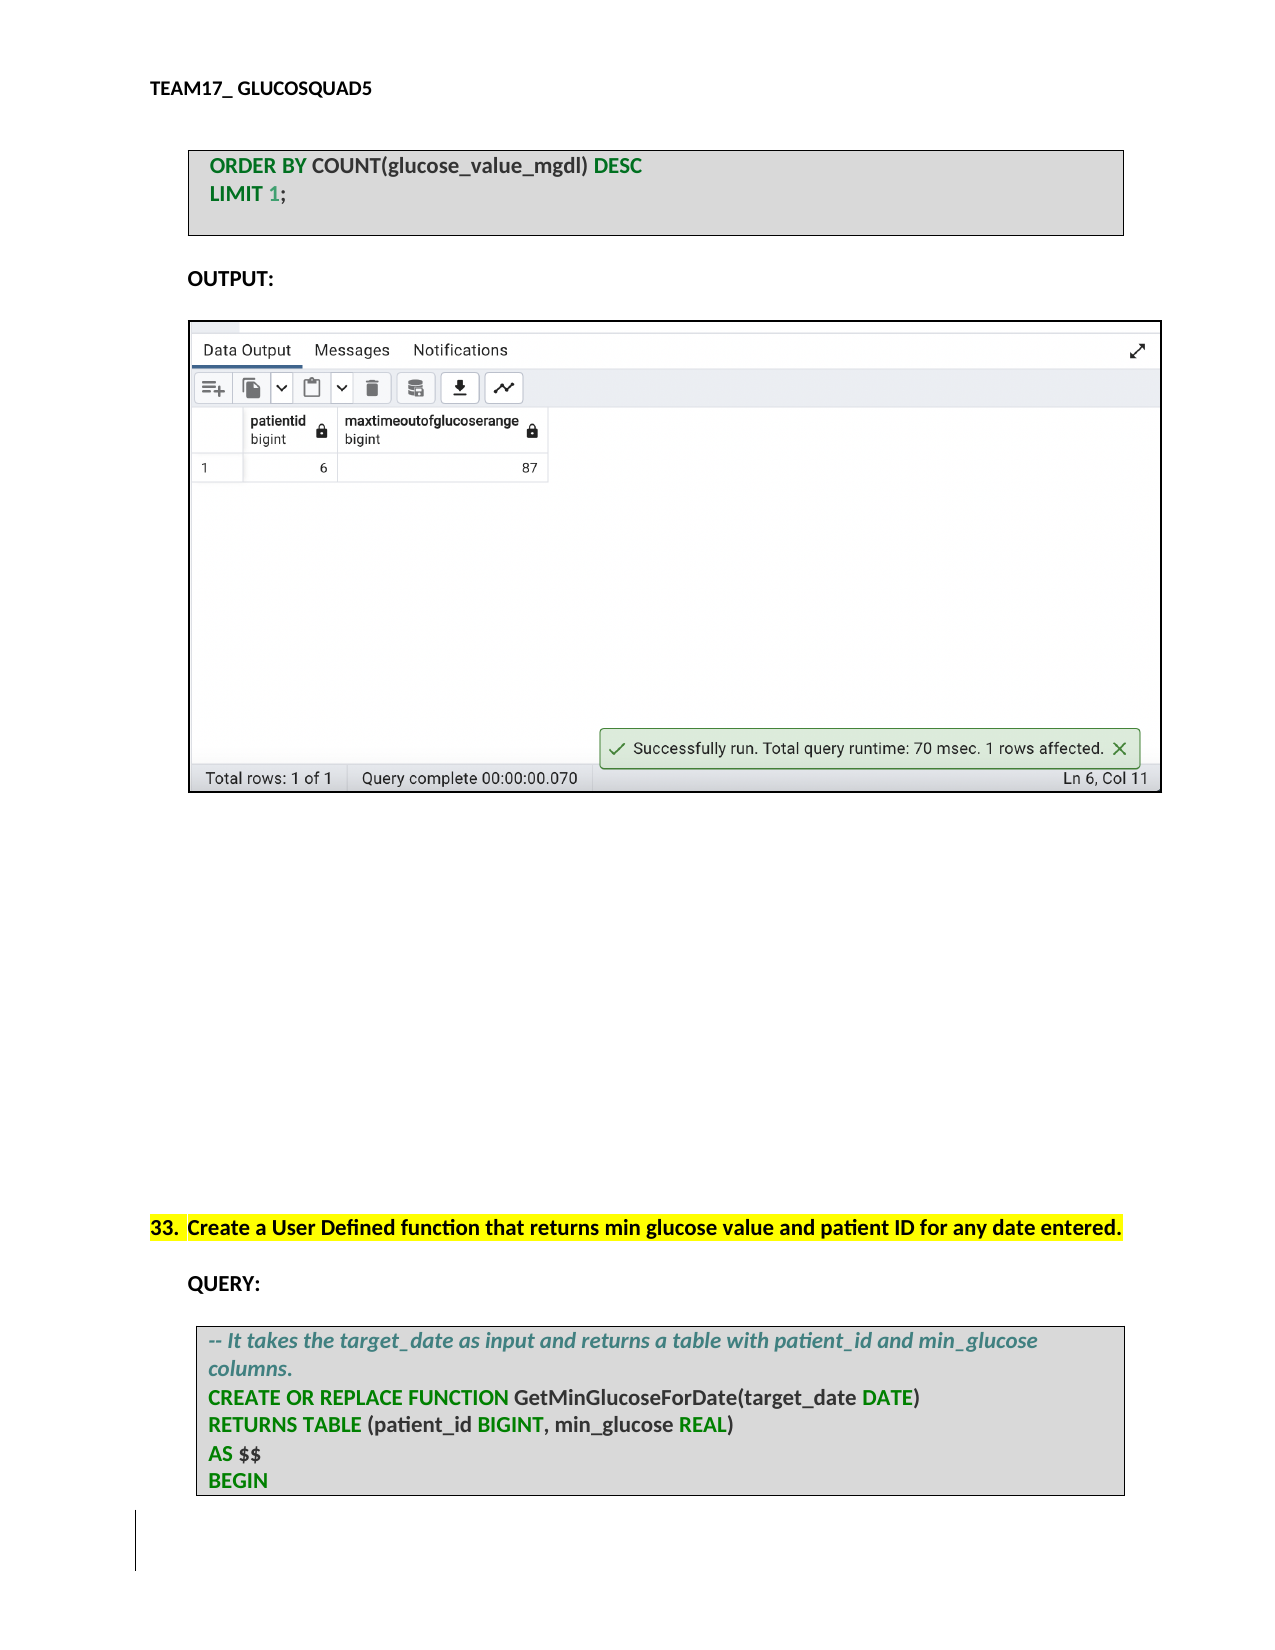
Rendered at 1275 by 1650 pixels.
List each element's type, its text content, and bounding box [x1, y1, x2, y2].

text OUTPUT: [187, 264, 1125, 292]
picture [190, 322, 1160, 791]
text QUERY: [150, 1269, 1125, 1297]
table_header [189, 151, 1123, 235]
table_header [197, 1327, 1124, 1495]
